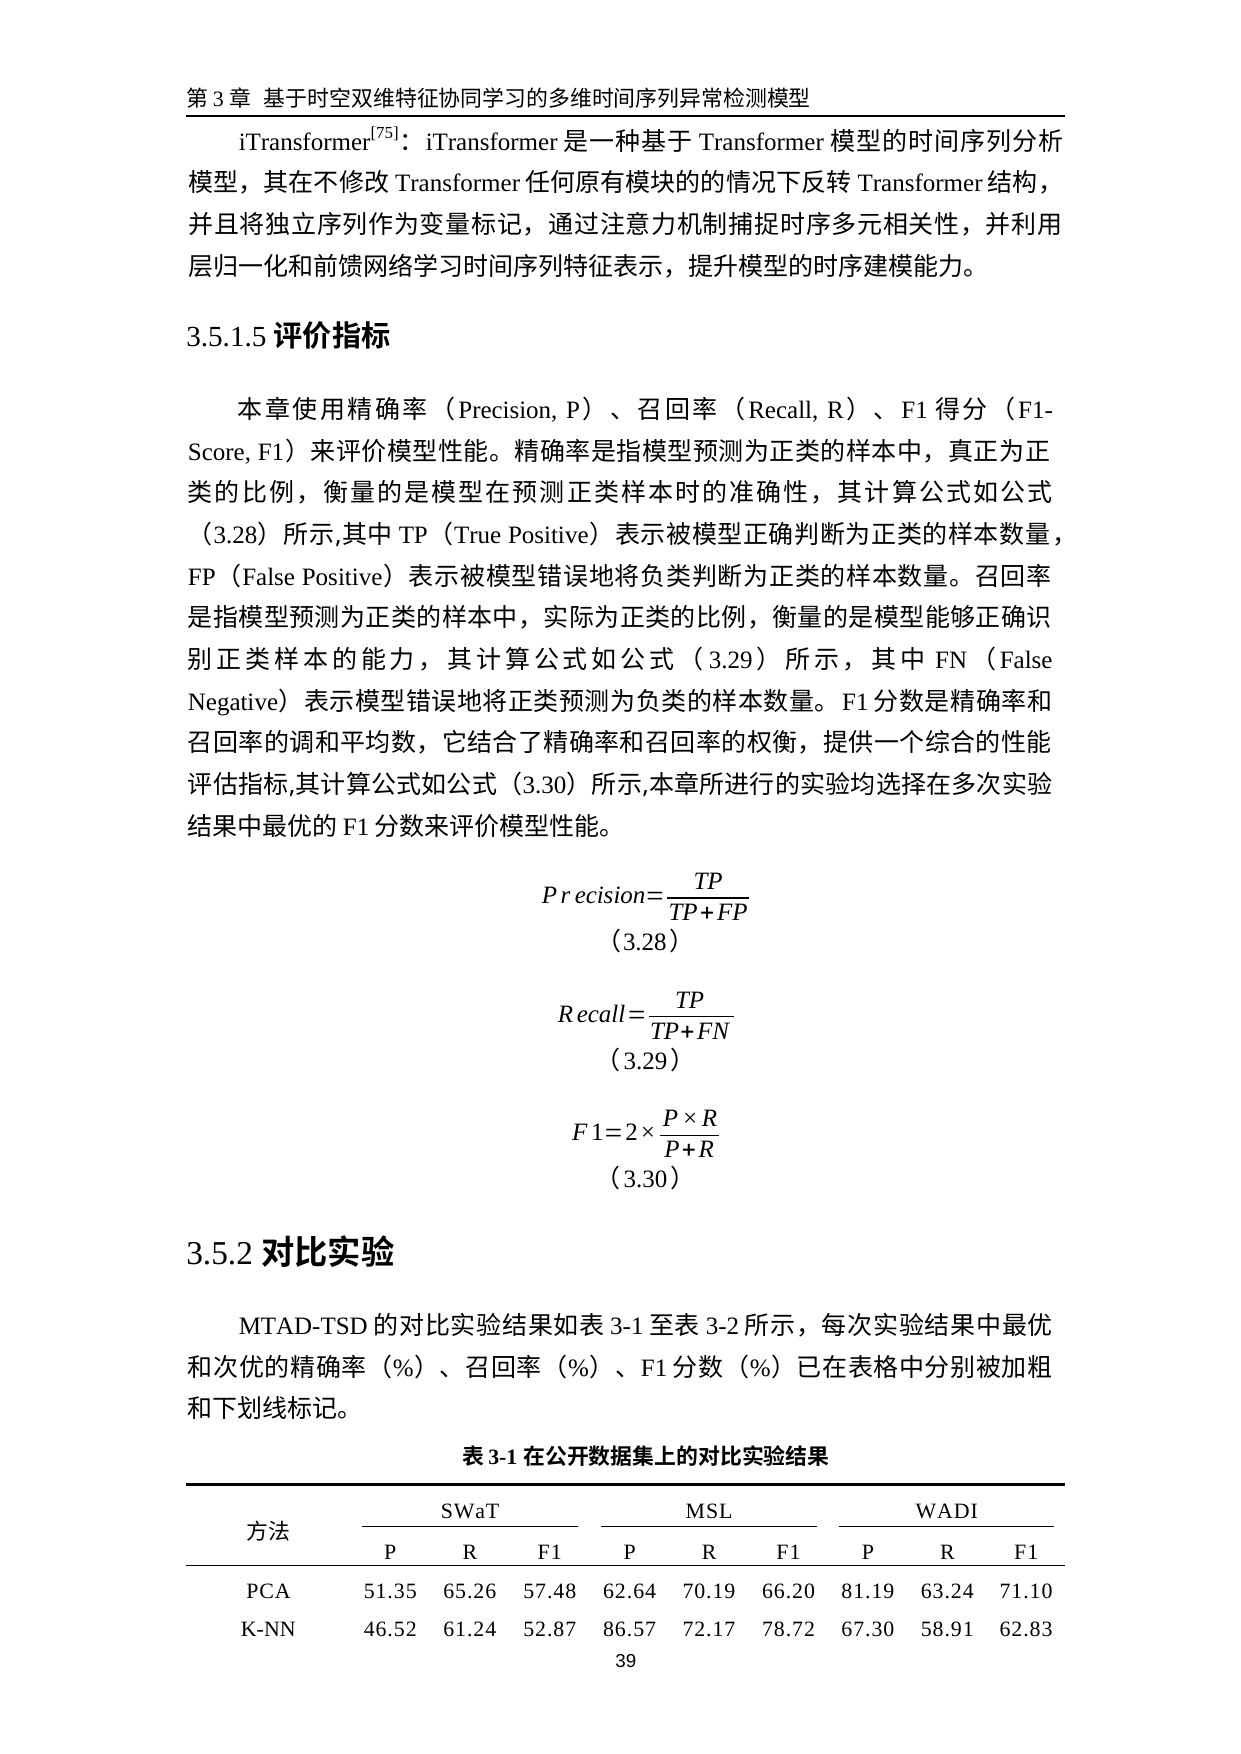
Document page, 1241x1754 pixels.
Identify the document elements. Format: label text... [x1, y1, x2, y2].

table_header 方法 [186, 1486, 350, 1565]
table_cell 81.19 [828, 1566, 907, 1604]
table_cell P [590, 1527, 669, 1565]
table_cell 67.30 [828, 1604, 907, 1641]
table_cell 71.10 [987, 1566, 1065, 1604]
table_cell P [350, 1527, 430, 1565]
table_cell F1 [987, 1527, 1065, 1565]
table_cell 65.26 [430, 1566, 509, 1604]
table_cell P [828, 1527, 907, 1565]
subtitle 对比实验 [186, 1226, 1065, 1274]
subtitle 评价指标 [186, 312, 1065, 355]
table_cell F1 [509, 1527, 590, 1565]
table_cell 72.17 [669, 1604, 748, 1641]
table_header SWaT [350, 1486, 590, 1527]
table_cell R [430, 1527, 509, 1565]
table_cell F1 [749, 1527, 828, 1565]
table_cell R [908, 1527, 987, 1565]
table_cell 57.48 [509, 1566, 590, 1604]
table_cell R [669, 1527, 748, 1565]
text 表3-1 在公开数据集上的对比实验结果 [188, 1439, 1053, 1470]
table_cell 62.64 [590, 1566, 669, 1604]
table_cell 61.24 [430, 1604, 509, 1641]
table_cell 58.91 [908, 1604, 987, 1641]
table_cell 62.83 [987, 1604, 1065, 1641]
table_cell 46.52 [350, 1604, 430, 1641]
table_cell 52.87 [509, 1604, 590, 1641]
text 本章使用精确率（Precision, P）、召回率（Recall, R）、F1得分（F1-Score, F1）来评价模型性能。精确率是指模型预测为正类的样本中，真正为正类的比例，衡量的是模型在预测正类样本时的准确性，其计算公式如公式（3.28）所示,其中TP（True Positive）表示被模型正确判断为正类的样本数量，FP（False Positive）表示被模型错误地将负类判断为正类的样本数量。召回率是指模型预测为正类的样本中，实际为正类的比例，衡量的是模型能够正确识别正类样本的能力，其计算公式如公式（3.29）所示，其中FN（False Negative）表示模型错误地将正类预测为负类的样本数量。F1分数是精确率和召回率的调和平均数，它结合了精确率和召回率的权衡，提供一个综合的性能评估指标,其计算公式如公式（3.30）所示,本章所进行的实验均选择在多次实验结果中最优的F1分数来评价模型性能。 [188, 385, 1053, 843]
table_cell PCA [186, 1566, 350, 1604]
table_cell 51.35 [350, 1566, 430, 1604]
table_cell 70.19 [669, 1566, 748, 1604]
table_cell K-NN [186, 1604, 350, 1641]
table_header WADI [828, 1486, 1065, 1527]
text iTransformer[75]：iTransformer是一种基于Transformer模型的时间序列分析模型，其在不修改Transformer任何原有模块的的情况下反转Transformer结构，并且将独立序列作为变量标记，通过注意力机制捕捉时序多元相关性，并利用层归一化和前馈网络学习时间序列特征表示，提升模型的时序建模能力。 [188, 117, 1063, 283]
table_cell 66.20 [749, 1566, 828, 1604]
text MTAD-TSD的对比实验结果如表3-1至表3-2所示，每次实验结果中最优和次优的精确率（%）、召回率（%）、F1分数（%）已在表格中分别被加粗和下划线标记。 [188, 1301, 1053, 1426]
table_cell 63.24 [908, 1566, 987, 1604]
table_cell 86.57 [590, 1604, 669, 1641]
table_header MSL [590, 1486, 828, 1527]
table_cell 78.72 [749, 1604, 828, 1641]
